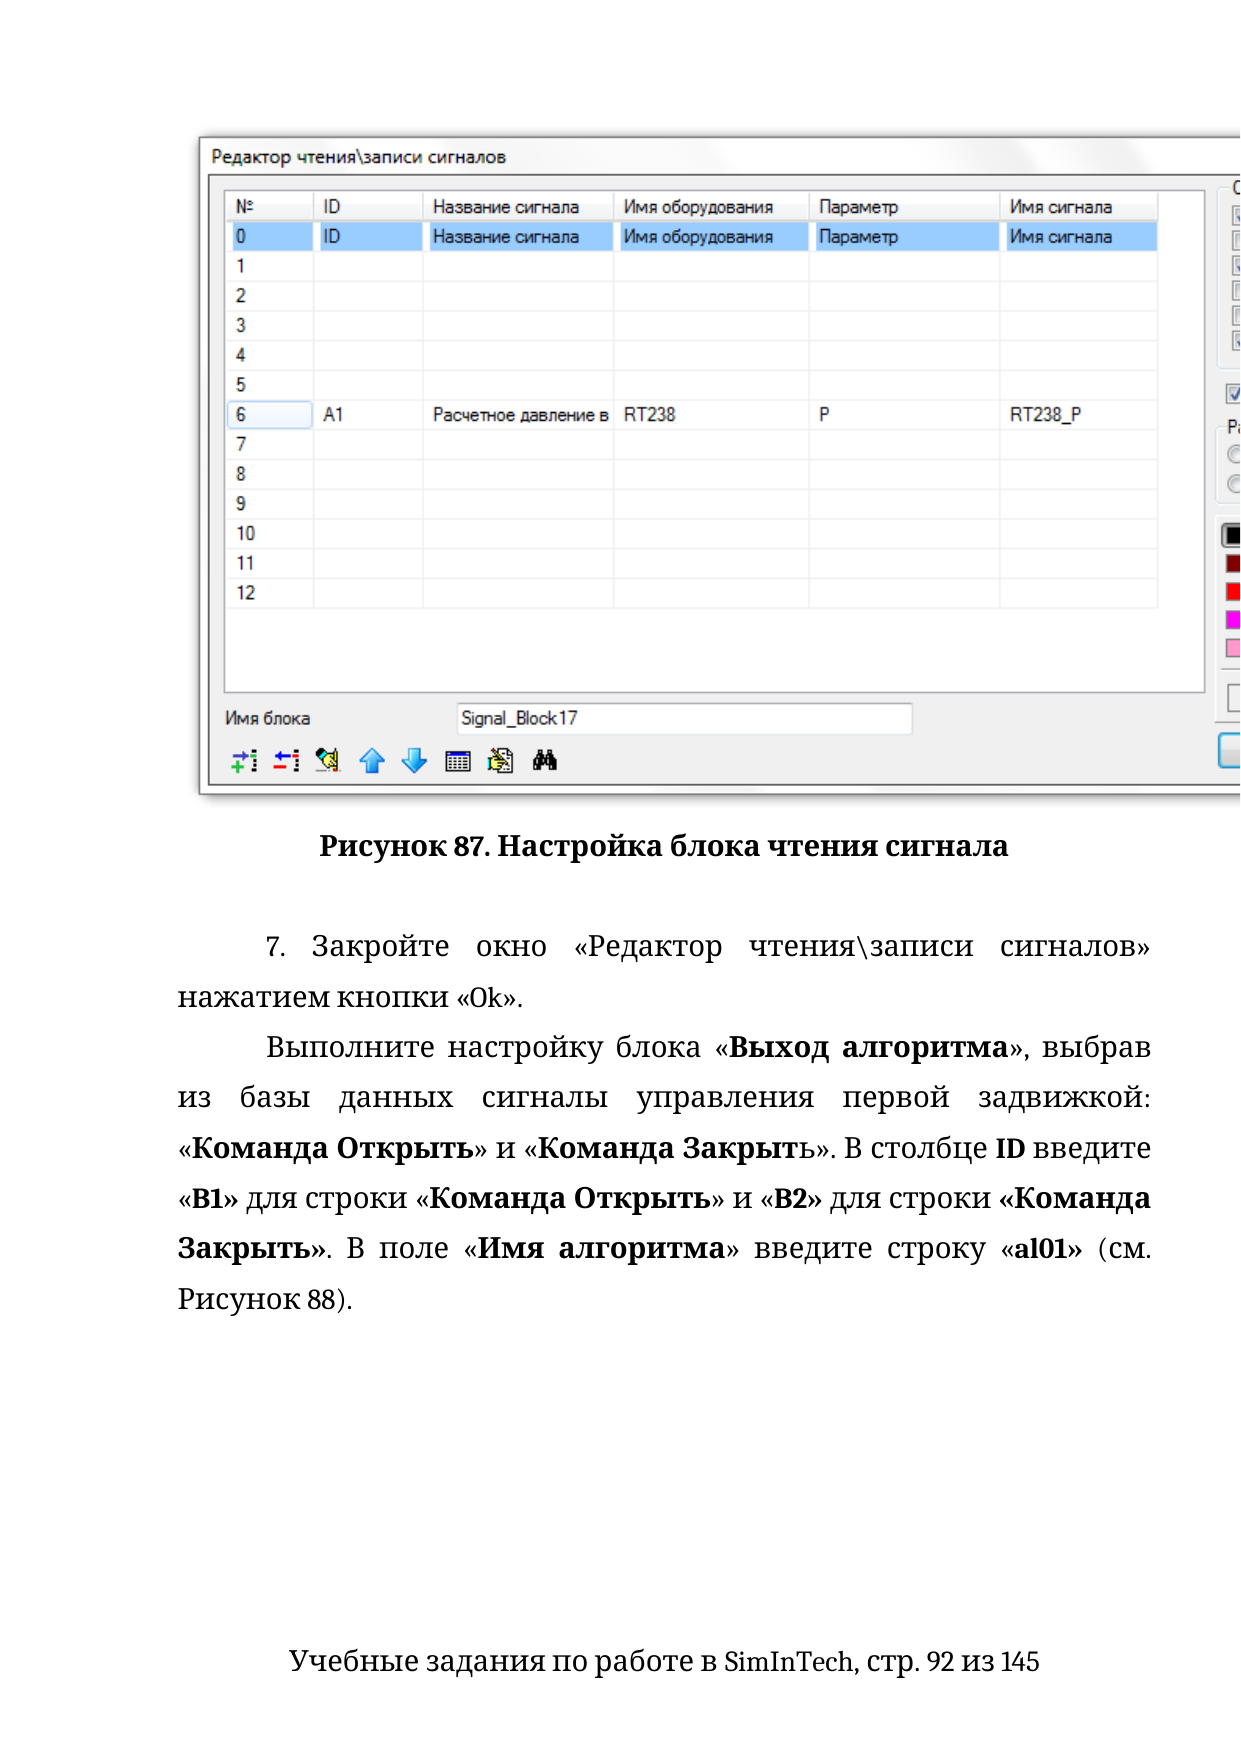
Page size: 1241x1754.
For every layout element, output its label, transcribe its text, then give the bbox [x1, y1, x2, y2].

list 7. Закройте окно «Редактор чтения\записи сигналов» нажатием кнопки «Ok». [177, 931, 1152, 1014]
picture [177, 118, 1241, 814]
